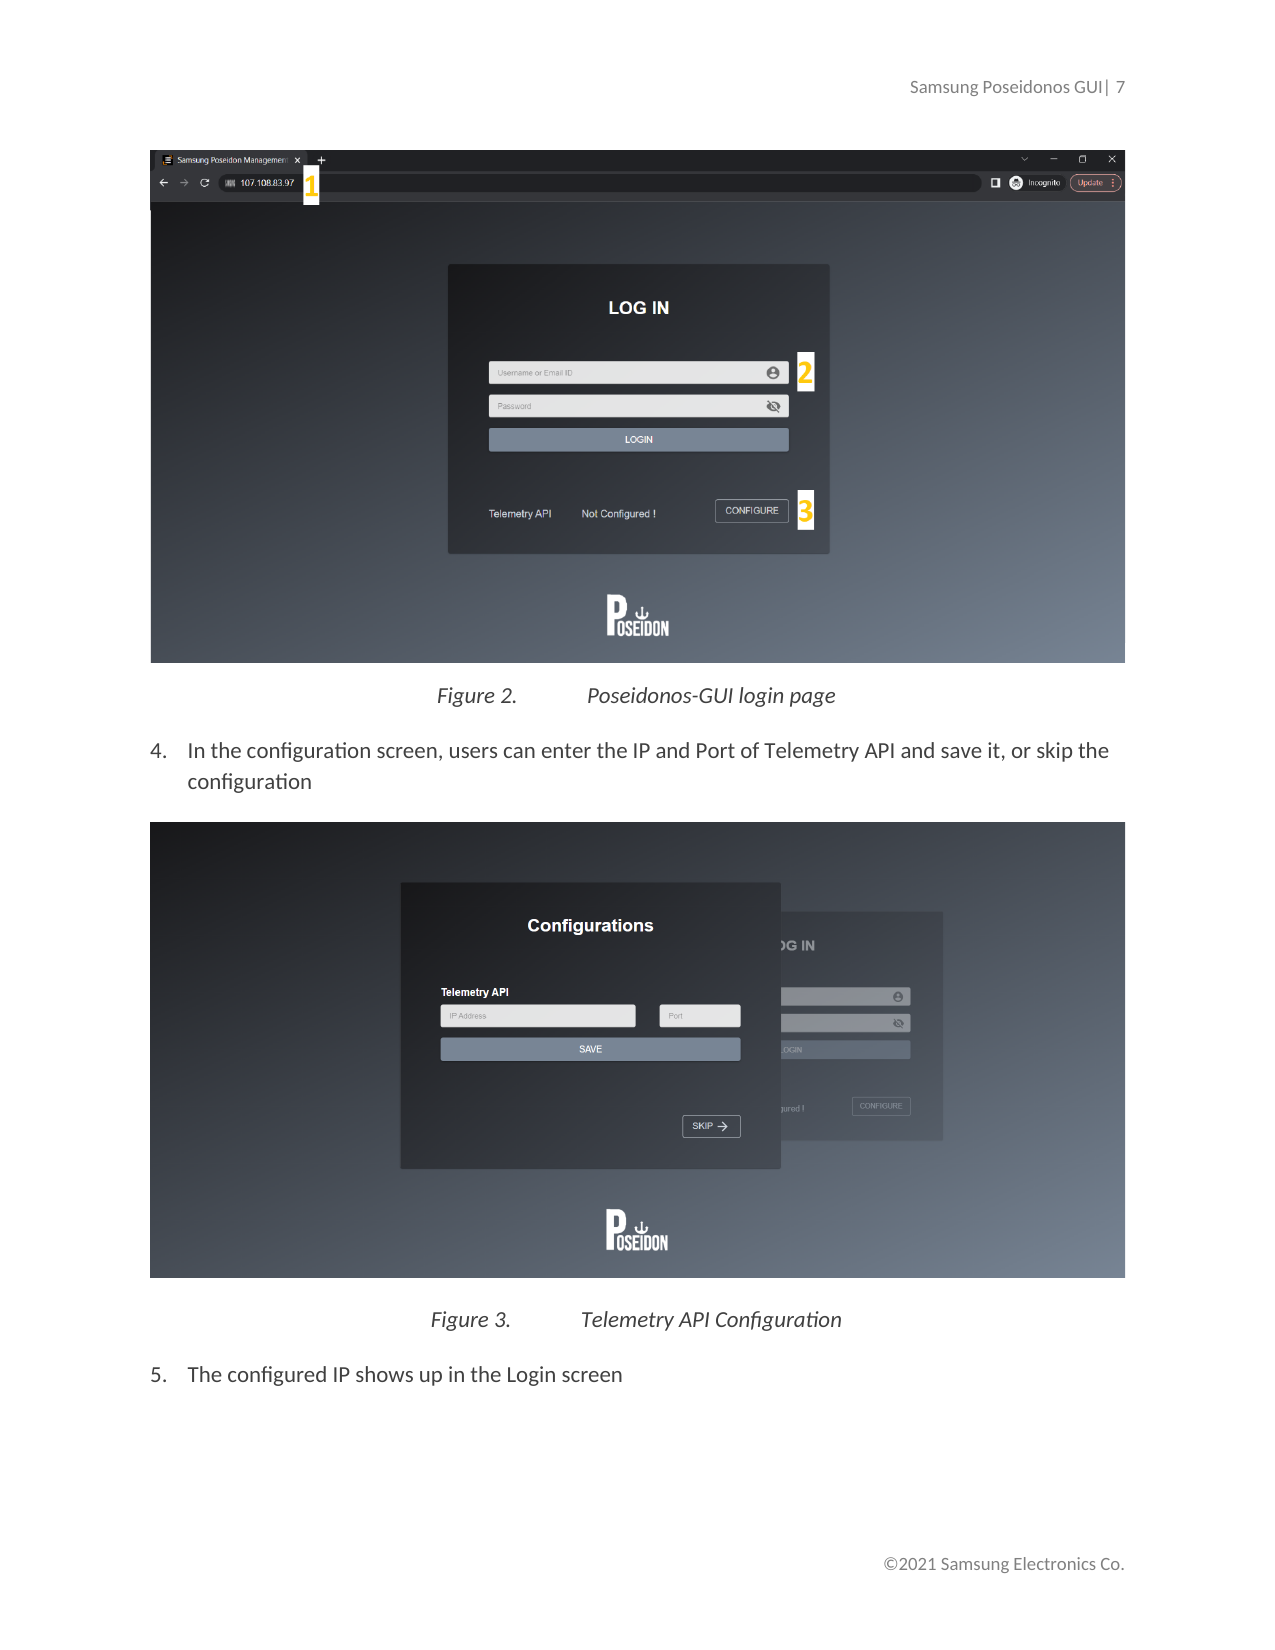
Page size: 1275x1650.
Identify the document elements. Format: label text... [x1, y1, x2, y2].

list In the configuration screen, users can enter the IP and Port of Telemetry API and save it, or skip the configuration [150, 737, 1125, 795]
list Poseidonos-GUI login page [150, 681, 1125, 709]
picture [150, 822, 1125, 1278]
list The configured IP shows up in the Login screen [150, 1360, 1125, 1388]
picture [150, 150, 1125, 663]
text Telemetry API Configuration [150, 1305, 1125, 1333]
